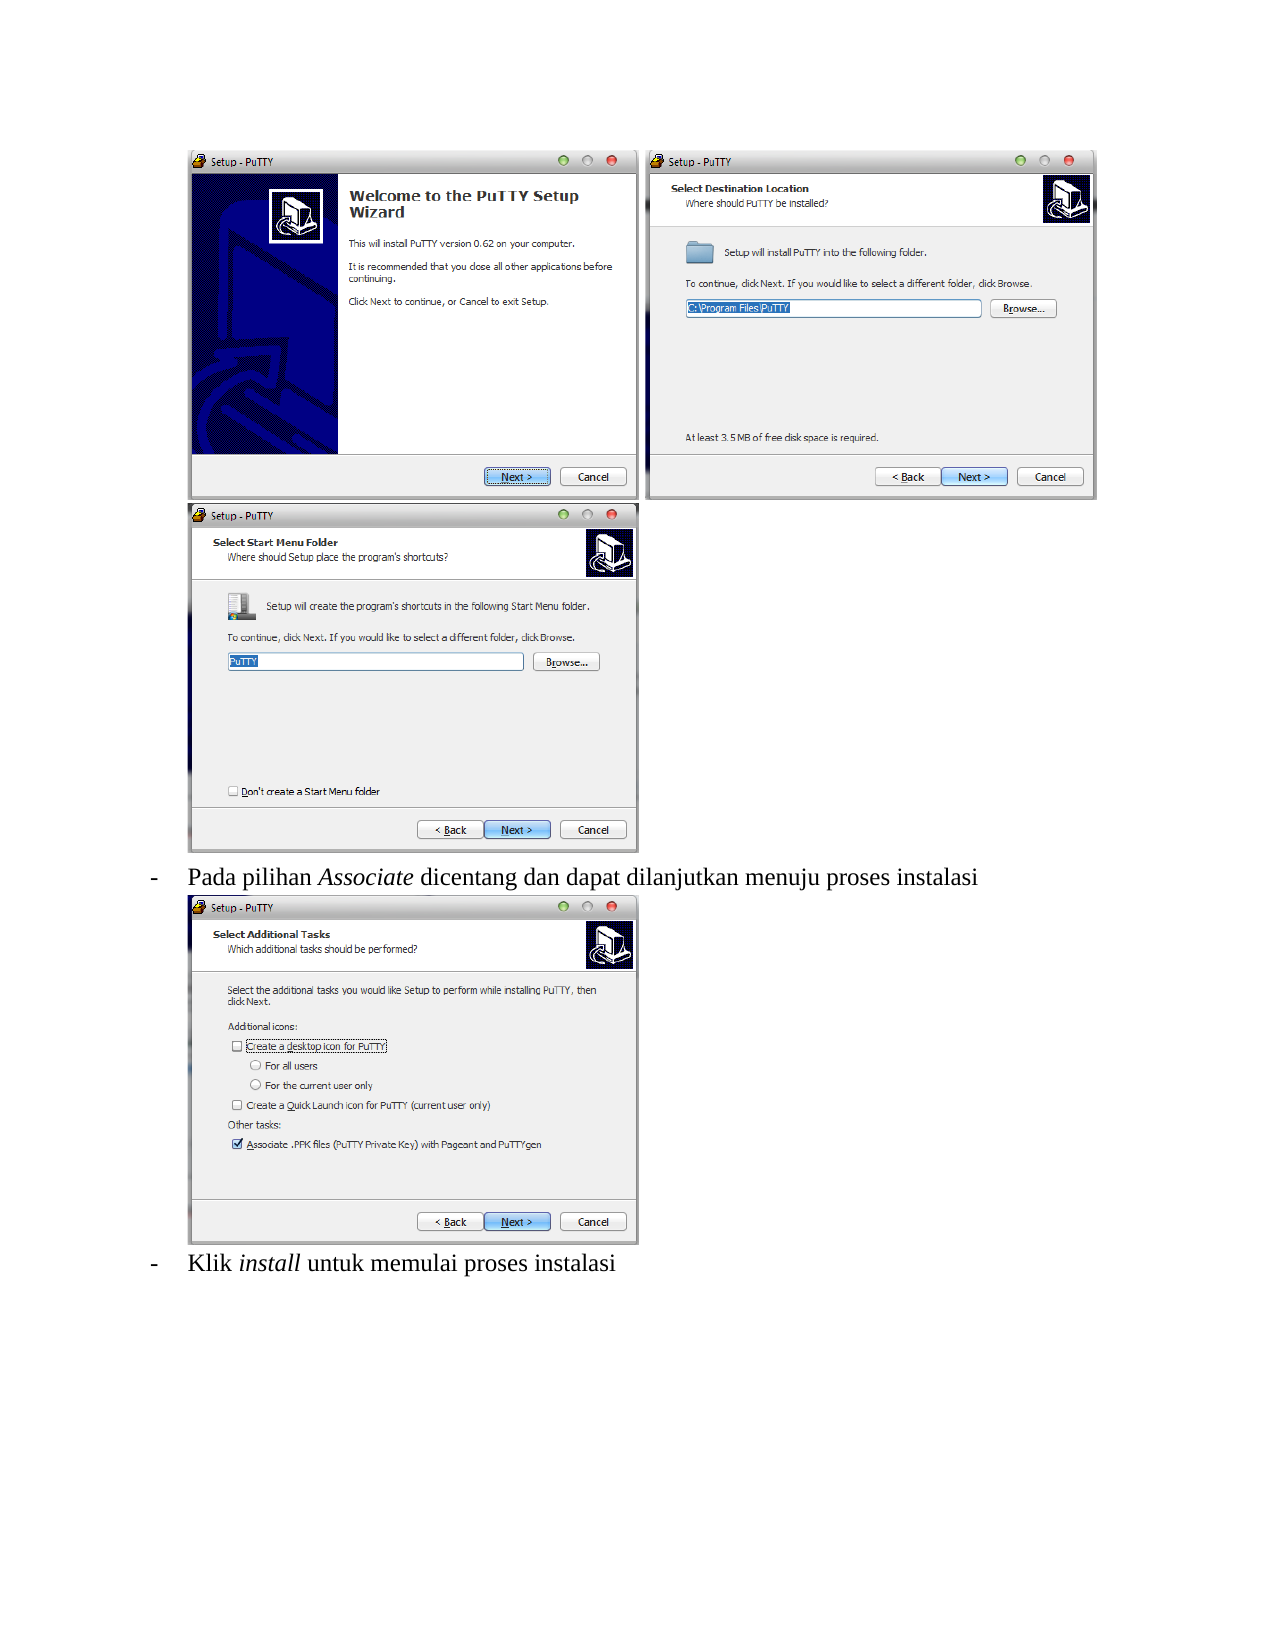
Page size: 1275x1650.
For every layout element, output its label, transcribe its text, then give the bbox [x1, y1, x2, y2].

picture [187, 503, 639, 853]
picture [645, 150, 1097, 500]
picture [187, 150, 639, 500]
list Pada pilihan Associate dicentang dan dapat dilanjutkan menuju proses instalasi [150, 862, 1125, 891]
list Klik install untuk memulai proses instalasi [150, 1248, 1125, 1277]
picture [187, 895, 639, 1245]
